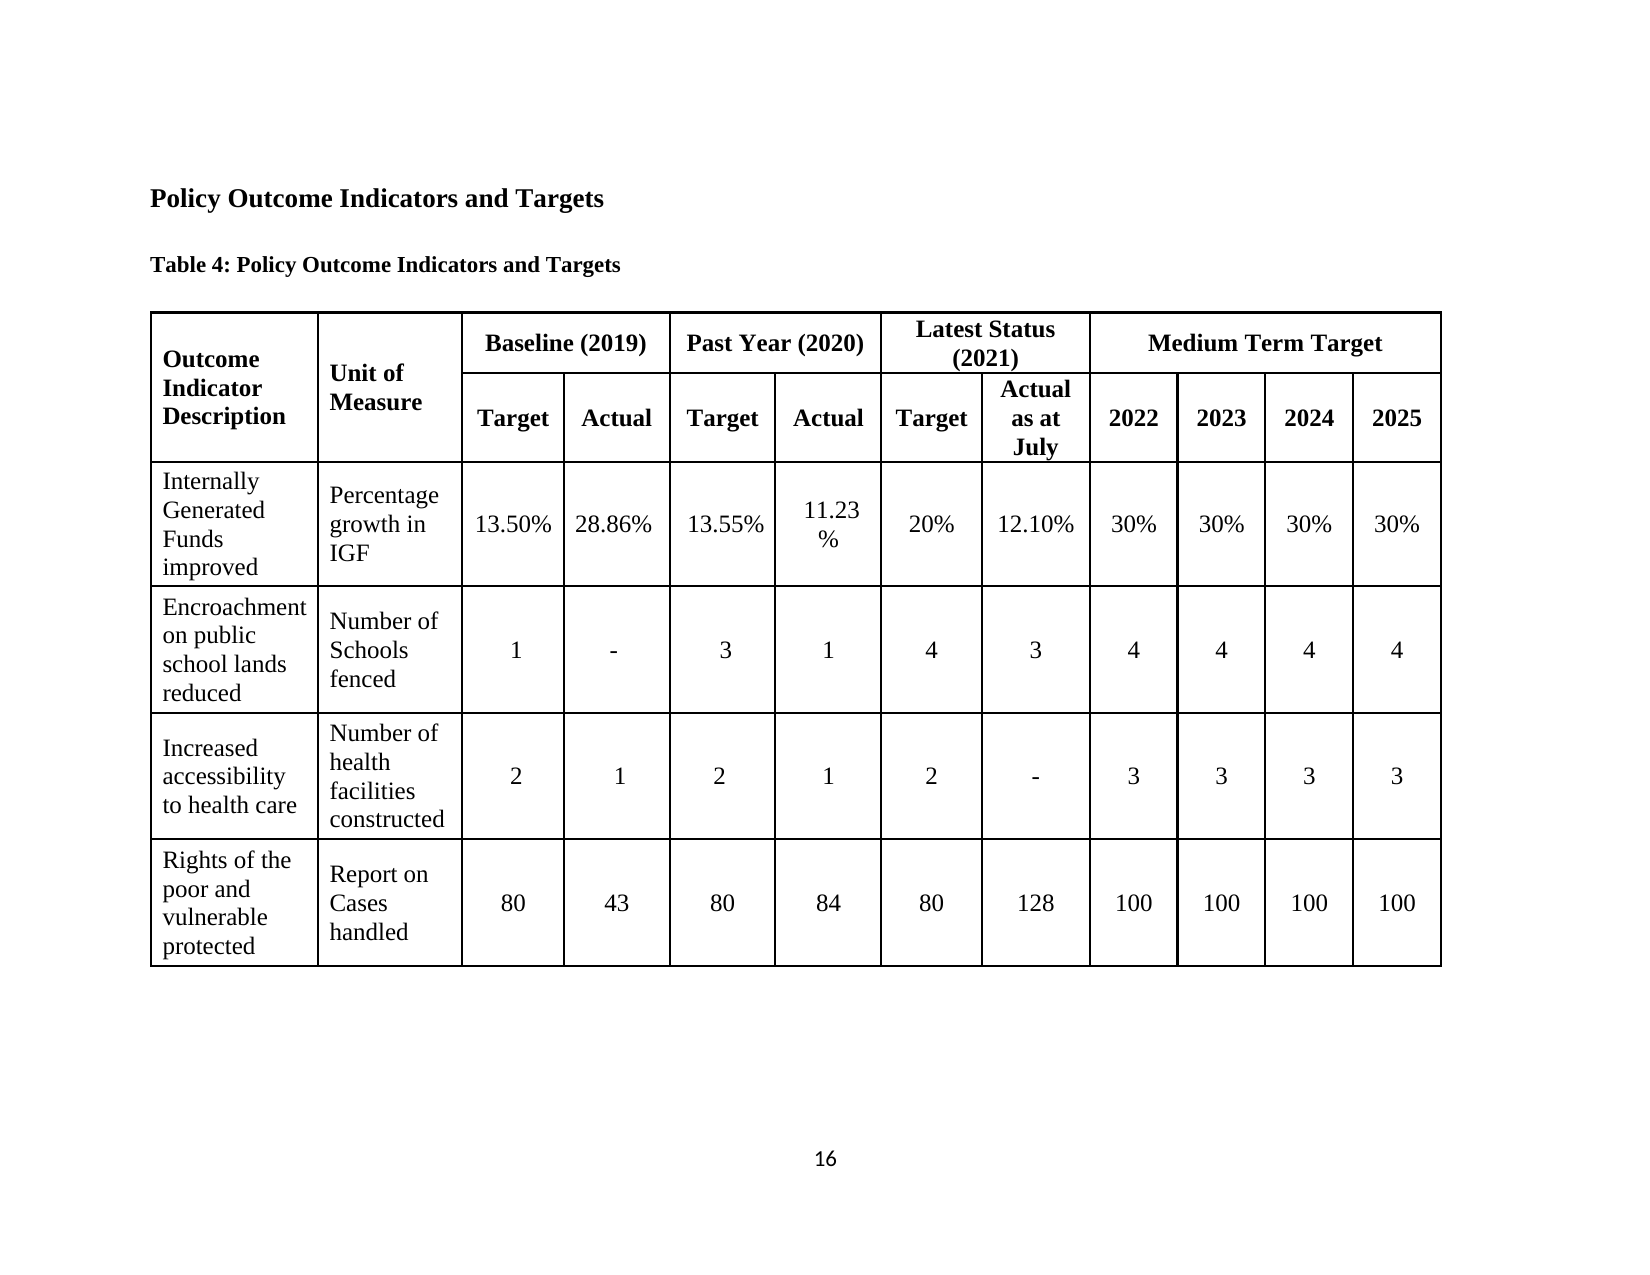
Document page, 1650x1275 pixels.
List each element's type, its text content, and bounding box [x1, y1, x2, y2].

subtitle Policy Outcome Indicators and Targets [150, 182, 1500, 213]
table_cell 3 [1354, 714, 1440, 838]
table_header Past Year (2020) [671, 314, 880, 372]
table_cell 128 [983, 840, 1089, 965]
table_cell Actual [776, 374, 880, 461]
table_cell 2 [671, 714, 774, 838]
table_cell 13.55% [671, 463, 774, 585]
table_cell 1 [776, 587, 880, 712]
table_cell Number of Schools fenced [319, 587, 461, 712]
table_cell Report on Cases handled [319, 840, 461, 965]
table_header Baseline (2019) [463, 314, 669, 372]
table_cell Actual [565, 374, 669, 461]
table_cell 2024 [1266, 374, 1352, 461]
table_header Medium Term Target [1091, 314, 1440, 372]
table_cell 100 [1266, 840, 1352, 965]
table_cell 3 [1179, 714, 1264, 838]
table_header Unit of Measure [319, 314, 461, 461]
table_cell 100 [1091, 840, 1176, 965]
table_cell 2023 [1179, 374, 1264, 461]
table_cell 1 [565, 714, 669, 838]
table_cell 2 [463, 714, 563, 838]
table_cell 80 [671, 840, 774, 965]
table_cell 1 [776, 714, 880, 838]
table_cell 4 [1354, 587, 1440, 712]
table_cell 13.50% [463, 463, 563, 585]
table_cell 4 [882, 587, 981, 712]
table_cell 28.86% [565, 463, 669, 585]
table_cell 100 [1354, 840, 1440, 965]
table_cell Actual as at July [983, 374, 1089, 461]
table_cell 3 [983, 587, 1089, 712]
table_cell Increased accessibility to health care [152, 714, 317, 838]
table_cell 30% [1179, 463, 1264, 585]
table_cell Number of health facilities constructed [319, 714, 461, 838]
table_cell 2 [882, 714, 981, 838]
table_cell 2025 [1354, 374, 1440, 461]
table_cell - [565, 587, 669, 712]
table_cell 100 [1179, 840, 1264, 965]
table_cell 84 [776, 840, 880, 965]
table_cell 30% [1266, 463, 1352, 585]
table_cell 12.10% [983, 463, 1089, 585]
table_cell Percentage growth in IGF [319, 463, 461, 585]
table_header Latest Status (2021) [882, 314, 1089, 372]
table_cell - [983, 714, 1089, 838]
table_cell Target [463, 374, 563, 461]
table_cell 3 [1091, 714, 1176, 838]
table_header Outcome Indicator Description [152, 314, 317, 461]
table_cell 3 [671, 587, 774, 712]
table_cell Rights of the poor and vulnerable protected [152, 840, 317, 965]
table_cell 4 [1179, 587, 1264, 712]
table_cell 30% [1091, 463, 1176, 585]
table_cell 80 [463, 840, 563, 965]
table_cell 2022 [1091, 374, 1176, 461]
table_cell 4 [1266, 587, 1352, 712]
table_cell Internally Generated Funds improved [152, 463, 317, 585]
table_cell 11.23% [776, 463, 880, 585]
table_cell 43 [565, 840, 669, 965]
table_cell 1 [463, 587, 563, 712]
table_cell Target [882, 374, 981, 461]
text Table 4: Policy Outcome Indicators and Targets [150, 251, 1500, 277]
table_cell 3 [1266, 714, 1352, 838]
table_cell Encroachment on public school lands reduced [152, 587, 317, 712]
table_cell Target [671, 374, 774, 461]
table_cell 4 [1091, 587, 1176, 712]
table_cell 20% [882, 463, 981, 585]
table_cell 30% [1354, 463, 1440, 585]
table_cell 80 [882, 840, 981, 965]
